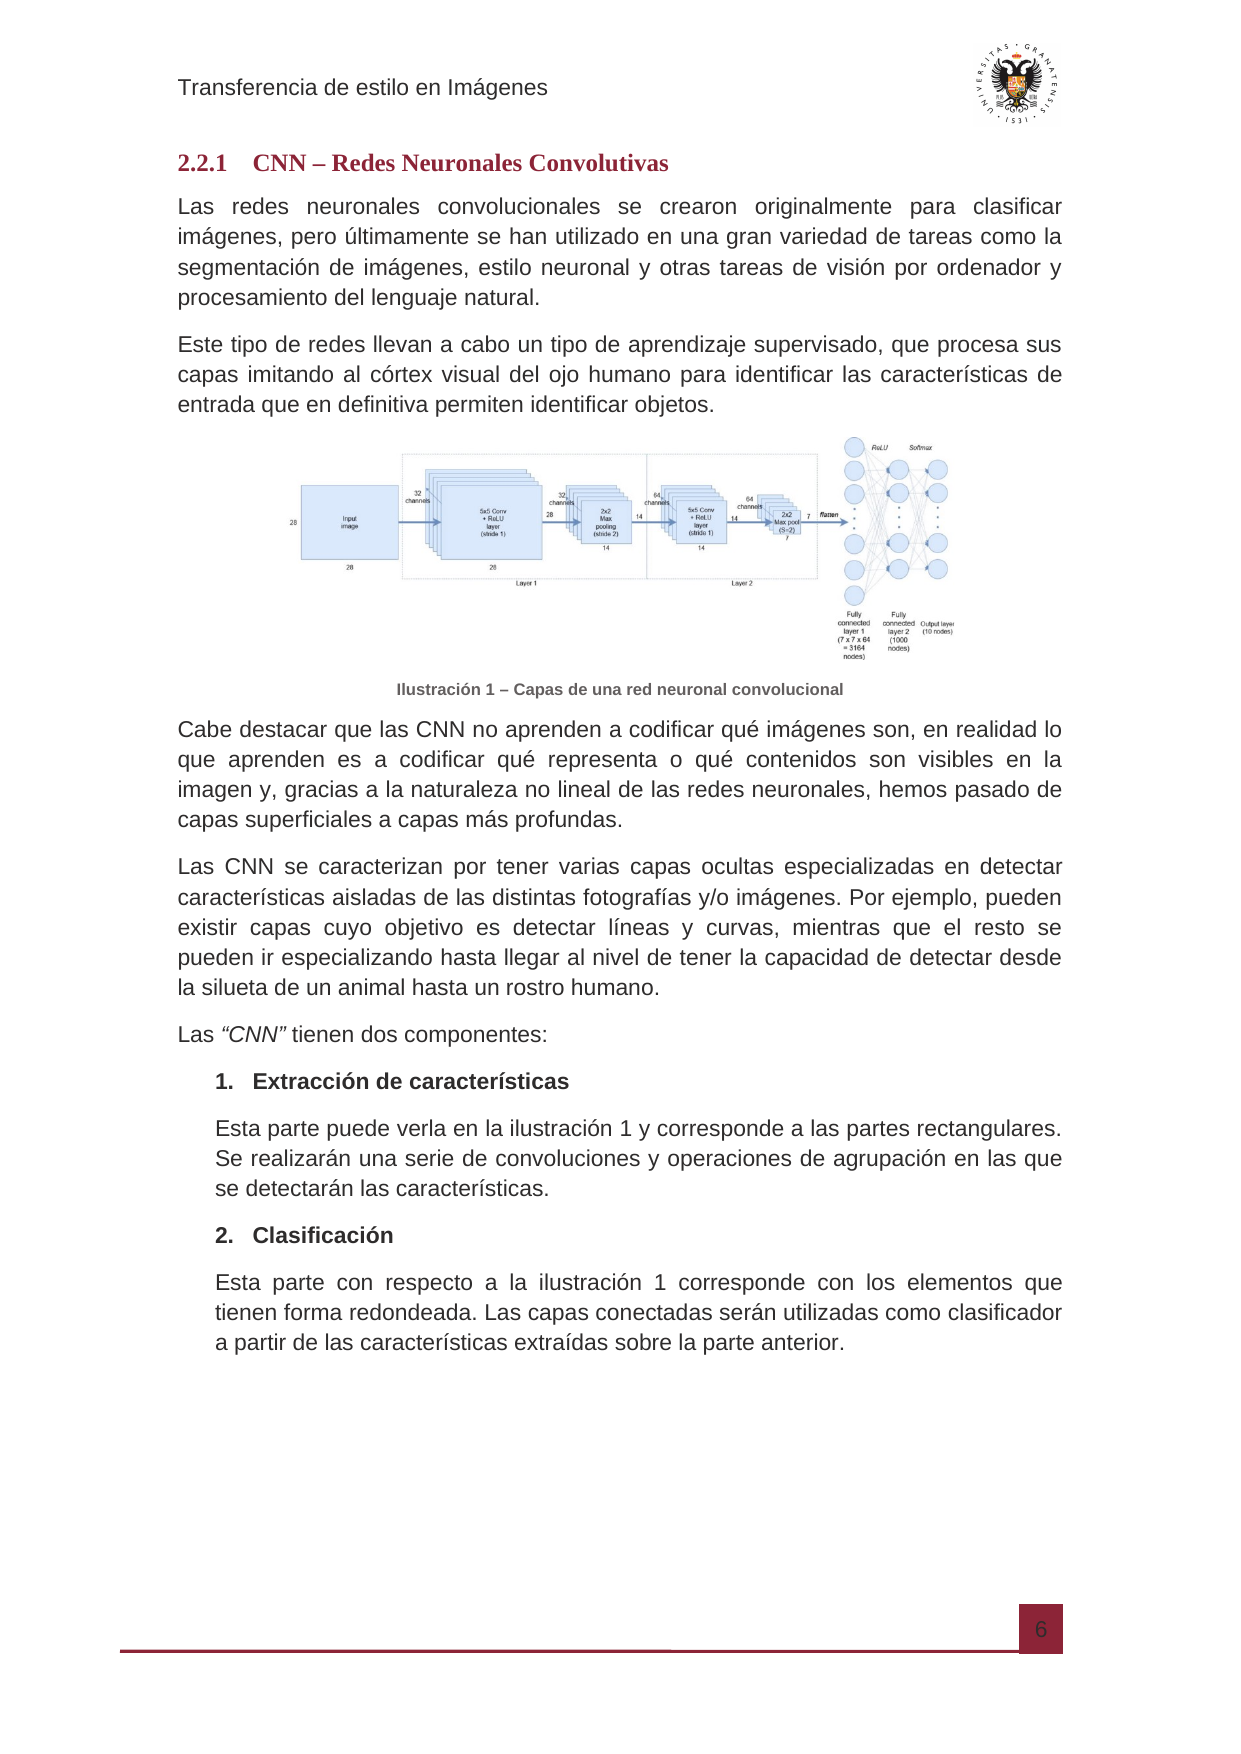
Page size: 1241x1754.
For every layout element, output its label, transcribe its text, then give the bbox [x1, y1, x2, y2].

subtitle CNN – Redes Neuronales Convolutivas [177, 148, 1063, 176]
text Las CNN se caracterizan por tener varias capas ocultas especializadas en detectar características aisladas de las distintas fotografías y/o imágenes. Por ejemplo, pueden existir capas cuyo objetivo es detectar líneas y curvas, mientras que el resto se pueden ir especializando hasta llegar al nivel de tener la capacidad de detectar desde la silueta de un animal hasta un rostro humano. [177, 853, 1063, 1000]
list Clasificación [215, 1222, 1063, 1248]
text Las “CNN” tienen dos componentes: [177, 1021, 1063, 1047]
text Esta parte con respecto a la ilustración 1 corresponde con los elementos que tienen forma redondeada. Las capas conectadas serán utilizadas como clasificador a partir de las características extraídas sobre la parte anterior. [215, 1269, 1063, 1356]
text Este tipo de redes llevan a cabo un tipo de aprendizaje supervisado, que procesa sus capas imitando al córtex visual del ojo humano para identificar las características de entrada que en definitiva permiten identificar objetos. [177, 331, 1063, 417]
text Cabe destacar que las CNN no aprenden a codificar qué imágenes son, en realidad lo que aprenden es a codificar qué representa o qué contenidos son visibles en la imagen y, gracias a la naturaleza no lineal de las redes neuronales, hemos pasado de capas superficiales a capas más profundas. [177, 716, 1063, 833]
list Extracción de características [215, 1068, 1063, 1094]
picture [972, 43, 1061, 127]
picture [285, 437, 955, 660]
text Las redes neuronales convolucionales se crearon originalmente para clasificar imágenes, pero últimamente se han utilizado en una gran variedad de tareas como la segmentación de imágenes, estilo neuronal y otras tareas de visión por ordenador y procesamiento del lenguaje natural. [177, 193, 1063, 310]
text Ilustración 1 – Capas de una red neuronal convolucional [177, 680, 1063, 699]
text Esta parte puede verla en la ilustración 1 y corresponde a las partes rectangulares. Se realizarán una serie de convoluciones y operaciones de agrupación en las que se detectarán las características. [215, 1115, 1063, 1201]
